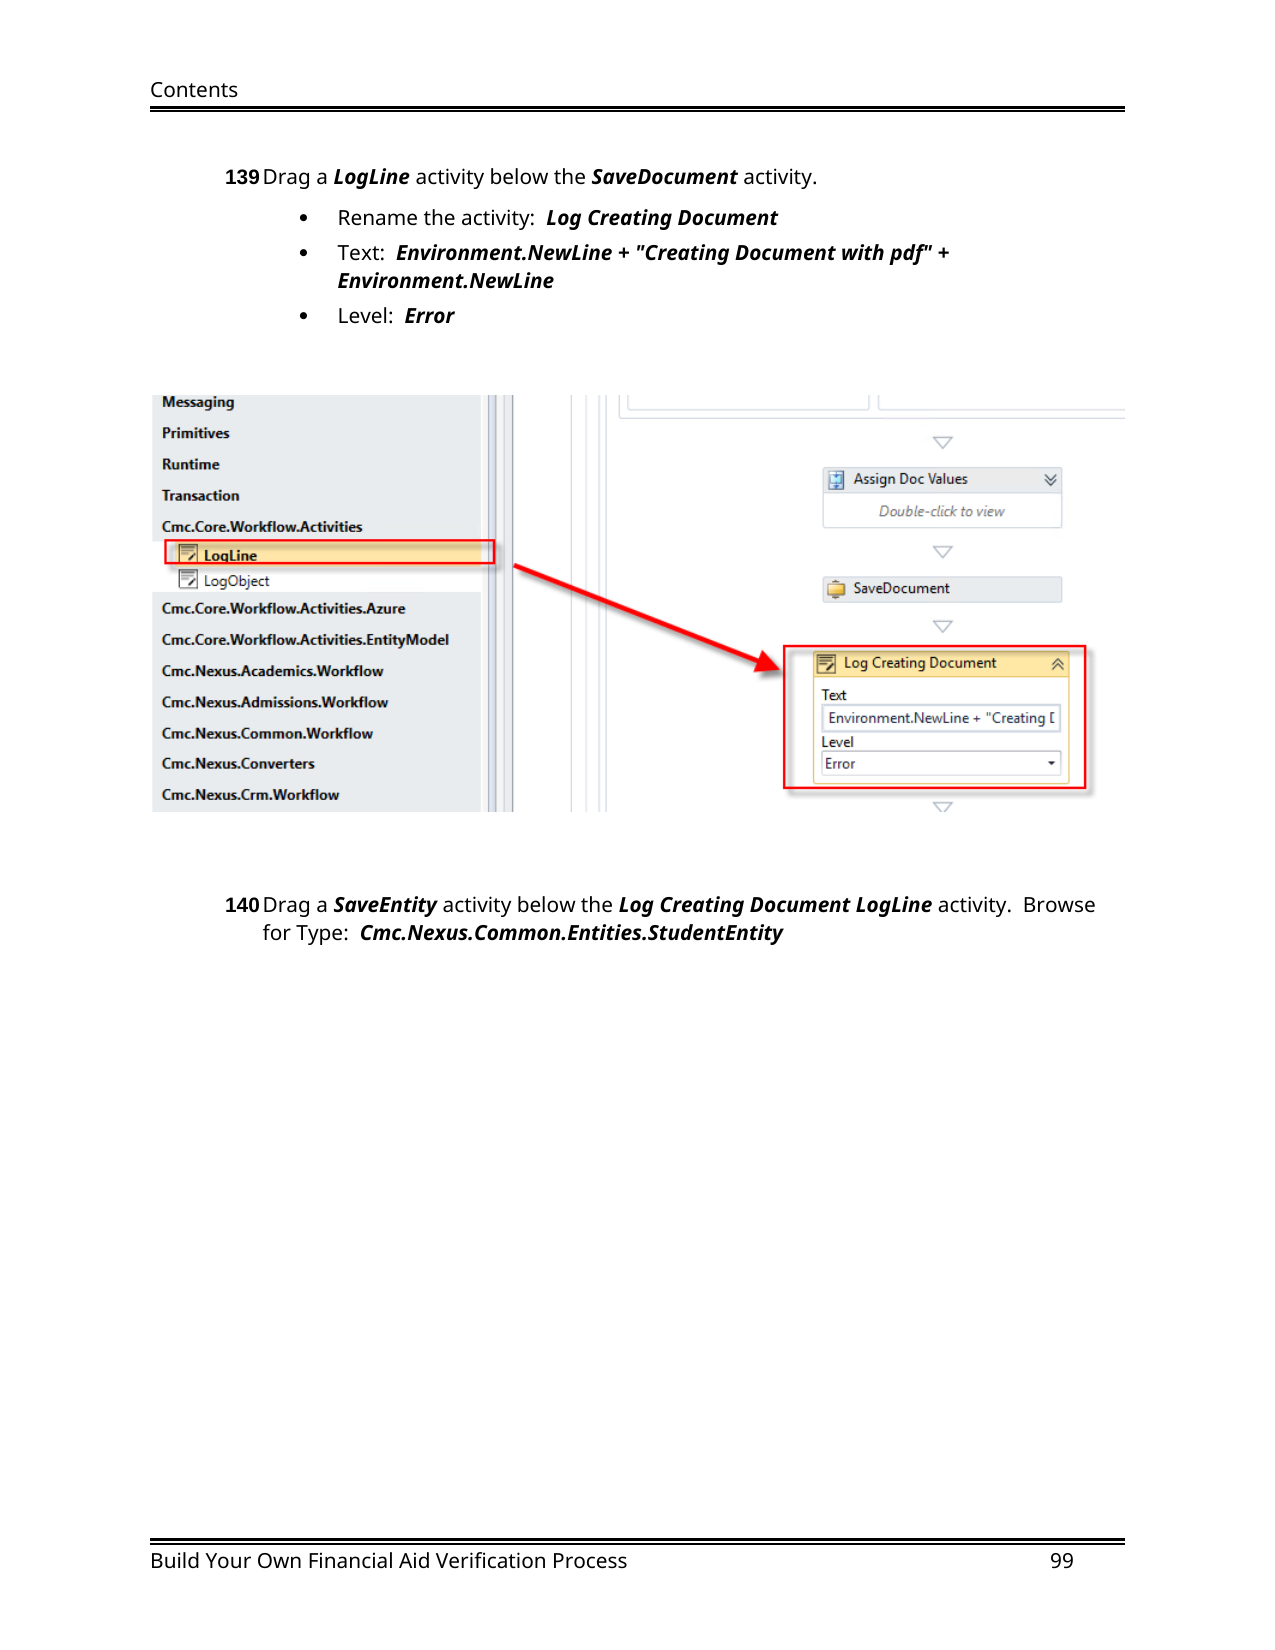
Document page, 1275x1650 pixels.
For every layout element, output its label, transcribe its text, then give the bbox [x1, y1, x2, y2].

text Rename the activity: Log Creating Document [300, 203, 1125, 232]
text Text: Environment.NewLine + "Creating Document with pdf" + Environment.NewLine [300, 238, 1125, 295]
picture [150, 395, 1125, 812]
text Drag a LogLine activity below the SaveDocument activity. [225, 162, 1125, 191]
text Level: Error [300, 301, 1125, 330]
text Drag a SaveEntity activity below the Log Creating Document LogLine activity. Browse for Type: Cmc.Nexus.Common.Entities.StudentEntity [225, 890, 1125, 947]
